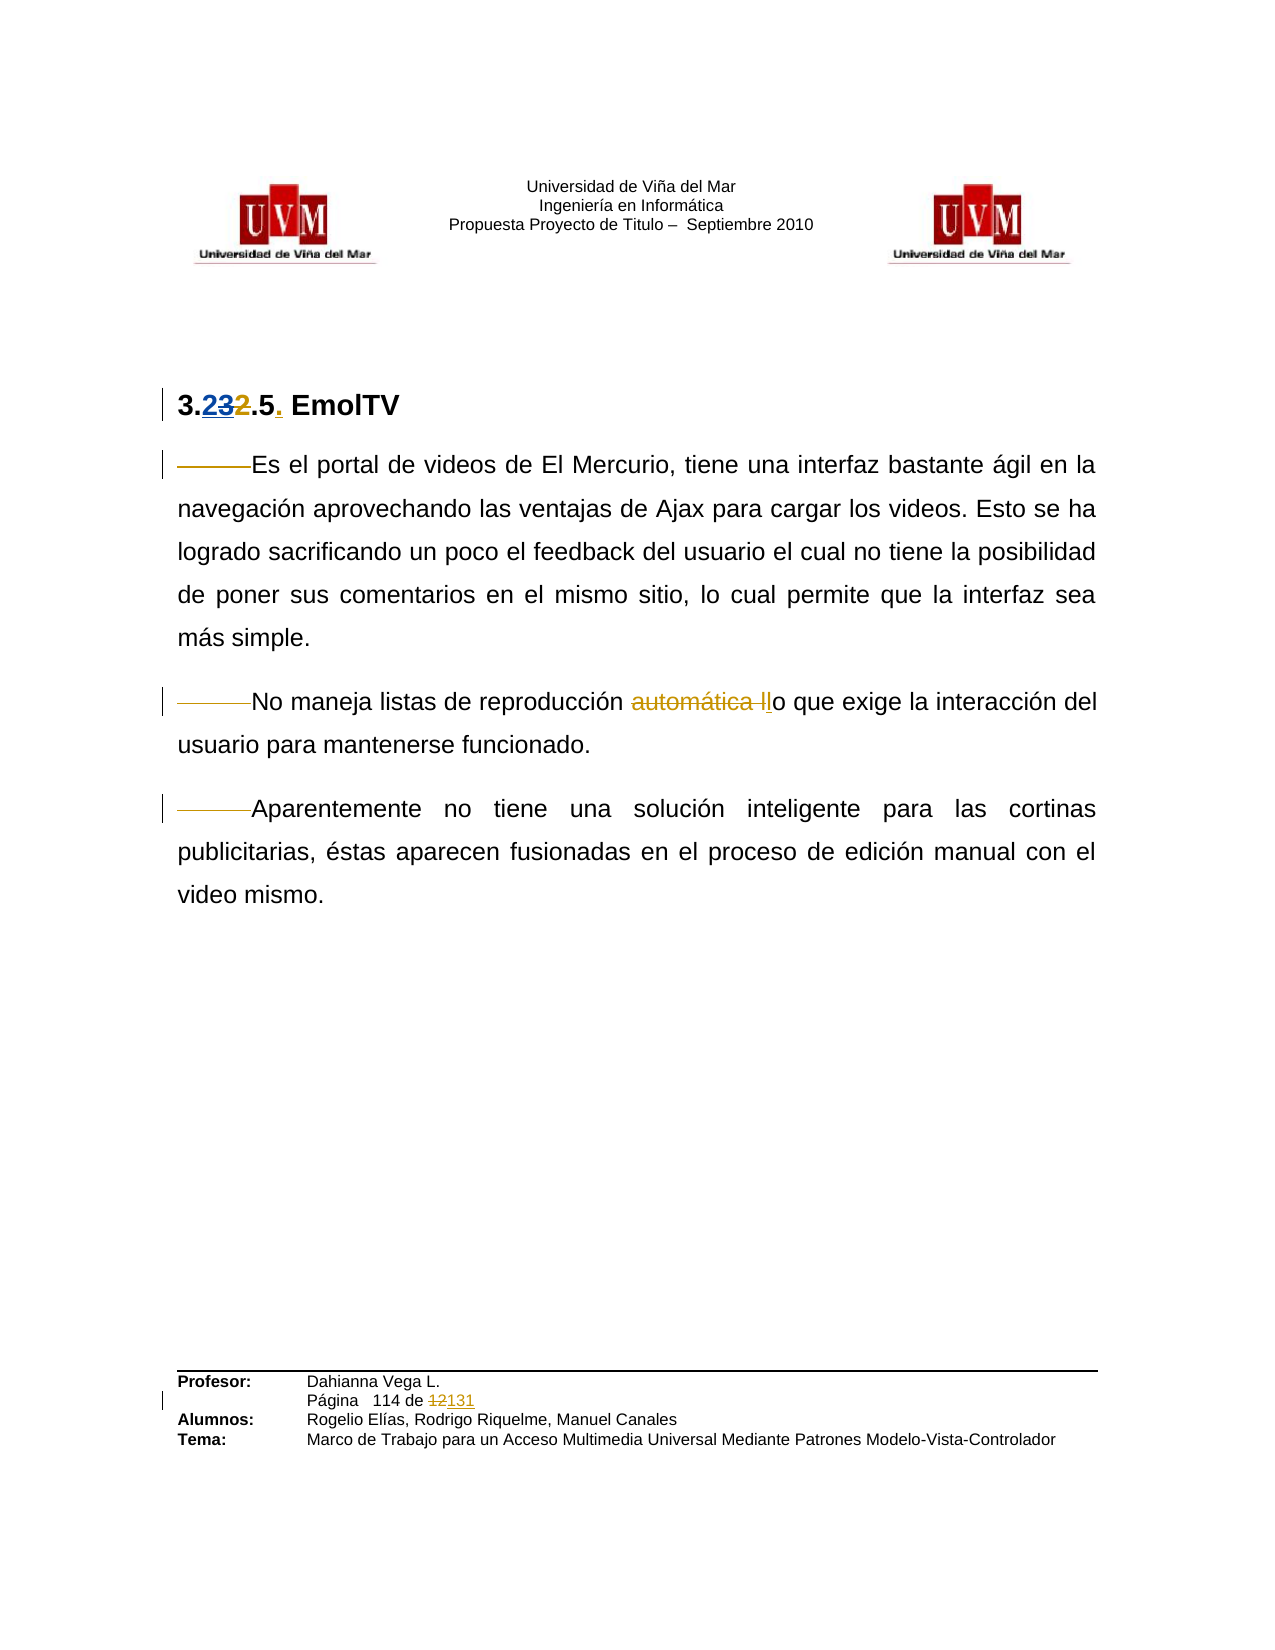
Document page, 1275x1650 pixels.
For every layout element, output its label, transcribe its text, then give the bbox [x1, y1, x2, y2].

text Es el portal de videos de El Mercurio, tiene una interfaz bastante ágil en la navegación aprovechando las ventajas de Ajax para cargar los videos. Esto se ha logrado sacrificando un poco el feedback del usuario el cual no tiene la posibilidad de poner sus comentarios en el mismo sitio, lo cual permite que la interfaz sea más simple. [177, 450, 1098, 652]
picture [177, 176, 390, 267]
text No maneja listas de reproducción o que exige la interacción del usuario para mantenerse funcionado. [177, 687, 1098, 759]
subtitle 3..5 EmolTV [177, 388, 1098, 421]
picture [871, 176, 1084, 267]
text Aparentemente no tiene una solución inteligente para las cortinas publicitarias, éstas aparecen fusionadas en el proceso de edición manual con el video mismo. [177, 794, 1098, 909]
